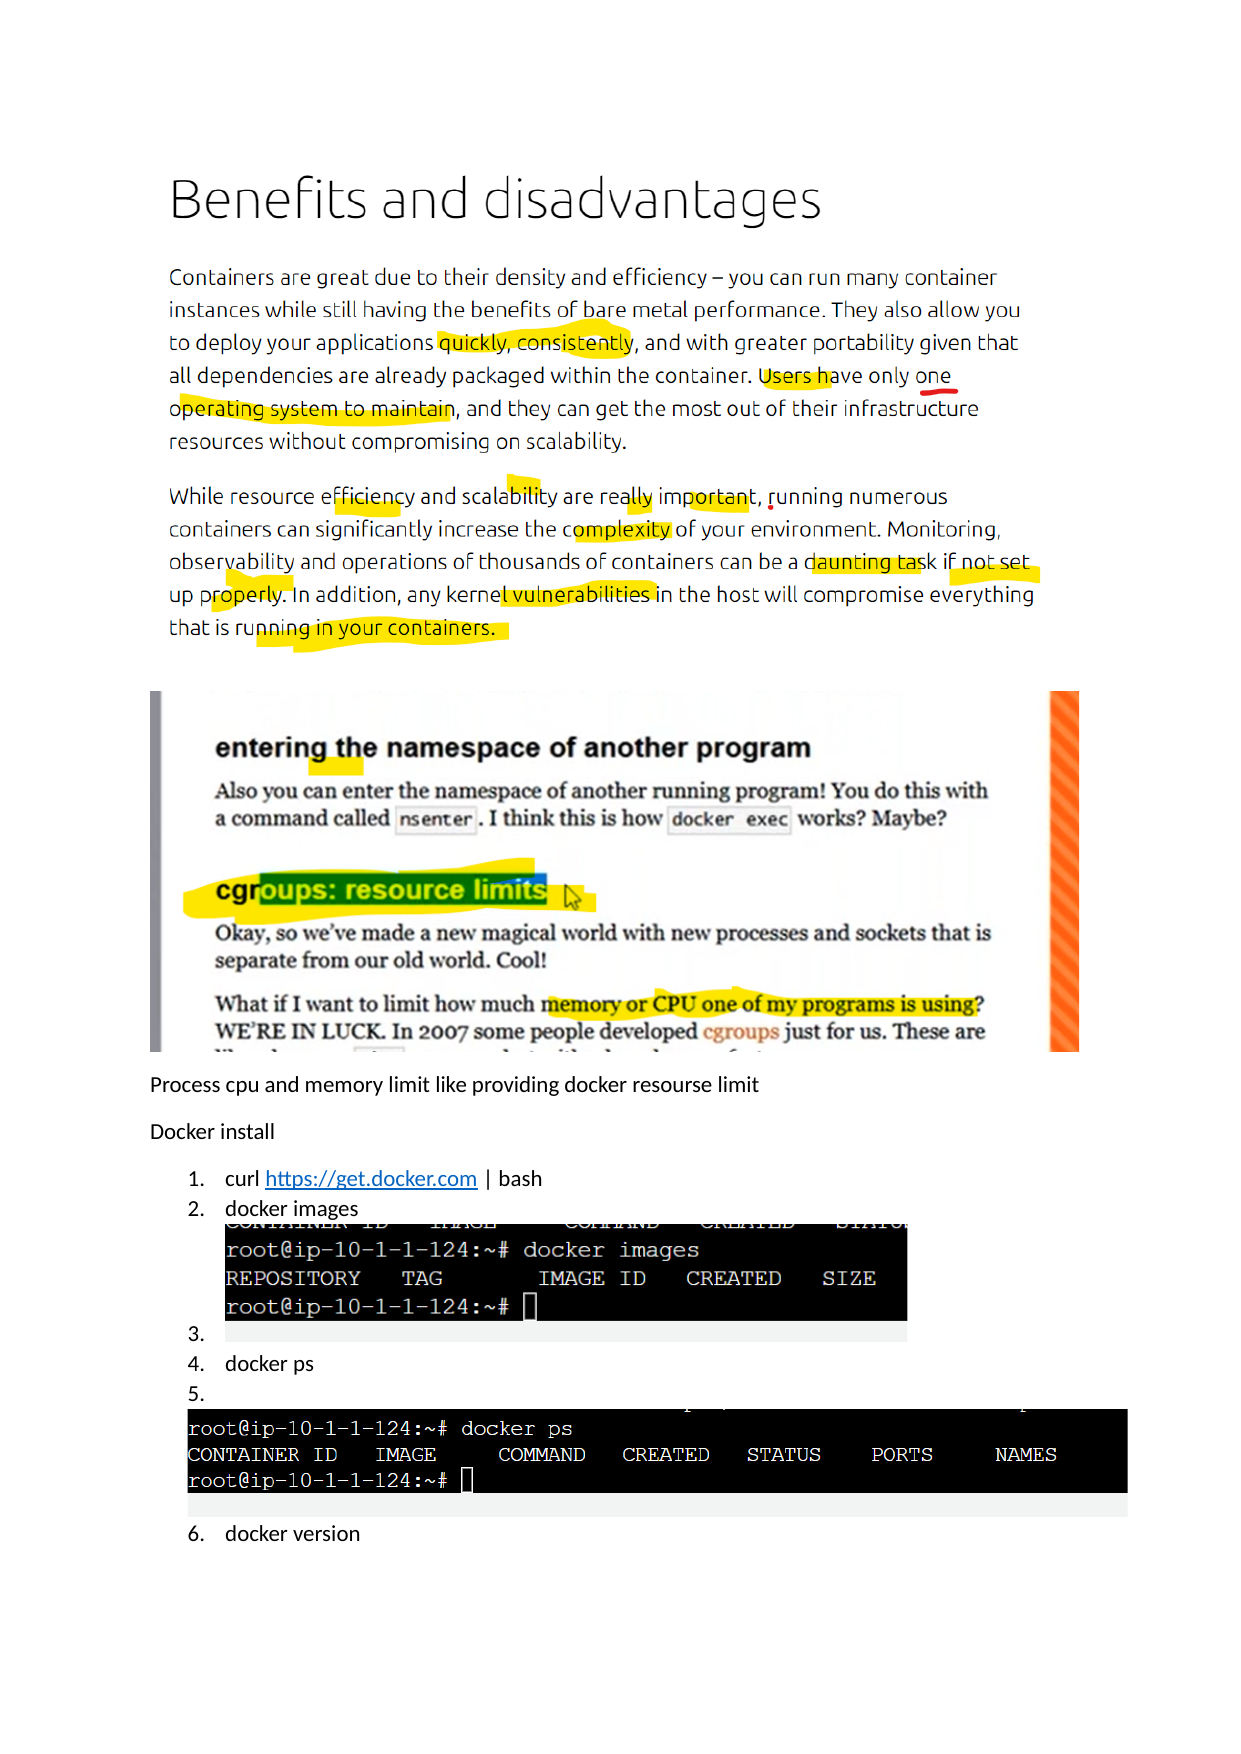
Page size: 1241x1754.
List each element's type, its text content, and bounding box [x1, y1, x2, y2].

picture [187, 1409, 1128, 1517]
picture [225, 1224, 908, 1342]
list docker version [187, 1519, 1090, 1547]
list curl https://get.docker.com | bash [187, 1164, 1090, 1192]
picture [150, 691, 1080, 1052]
picture [150, 150, 1091, 673]
text Docker install [150, 1117, 1090, 1145]
list docker images [187, 1194, 1090, 1222]
text Process cpu and memory limit like providing docker resourse limit [150, 1071, 1090, 1098]
list docker ps [187, 1349, 1090, 1377]
